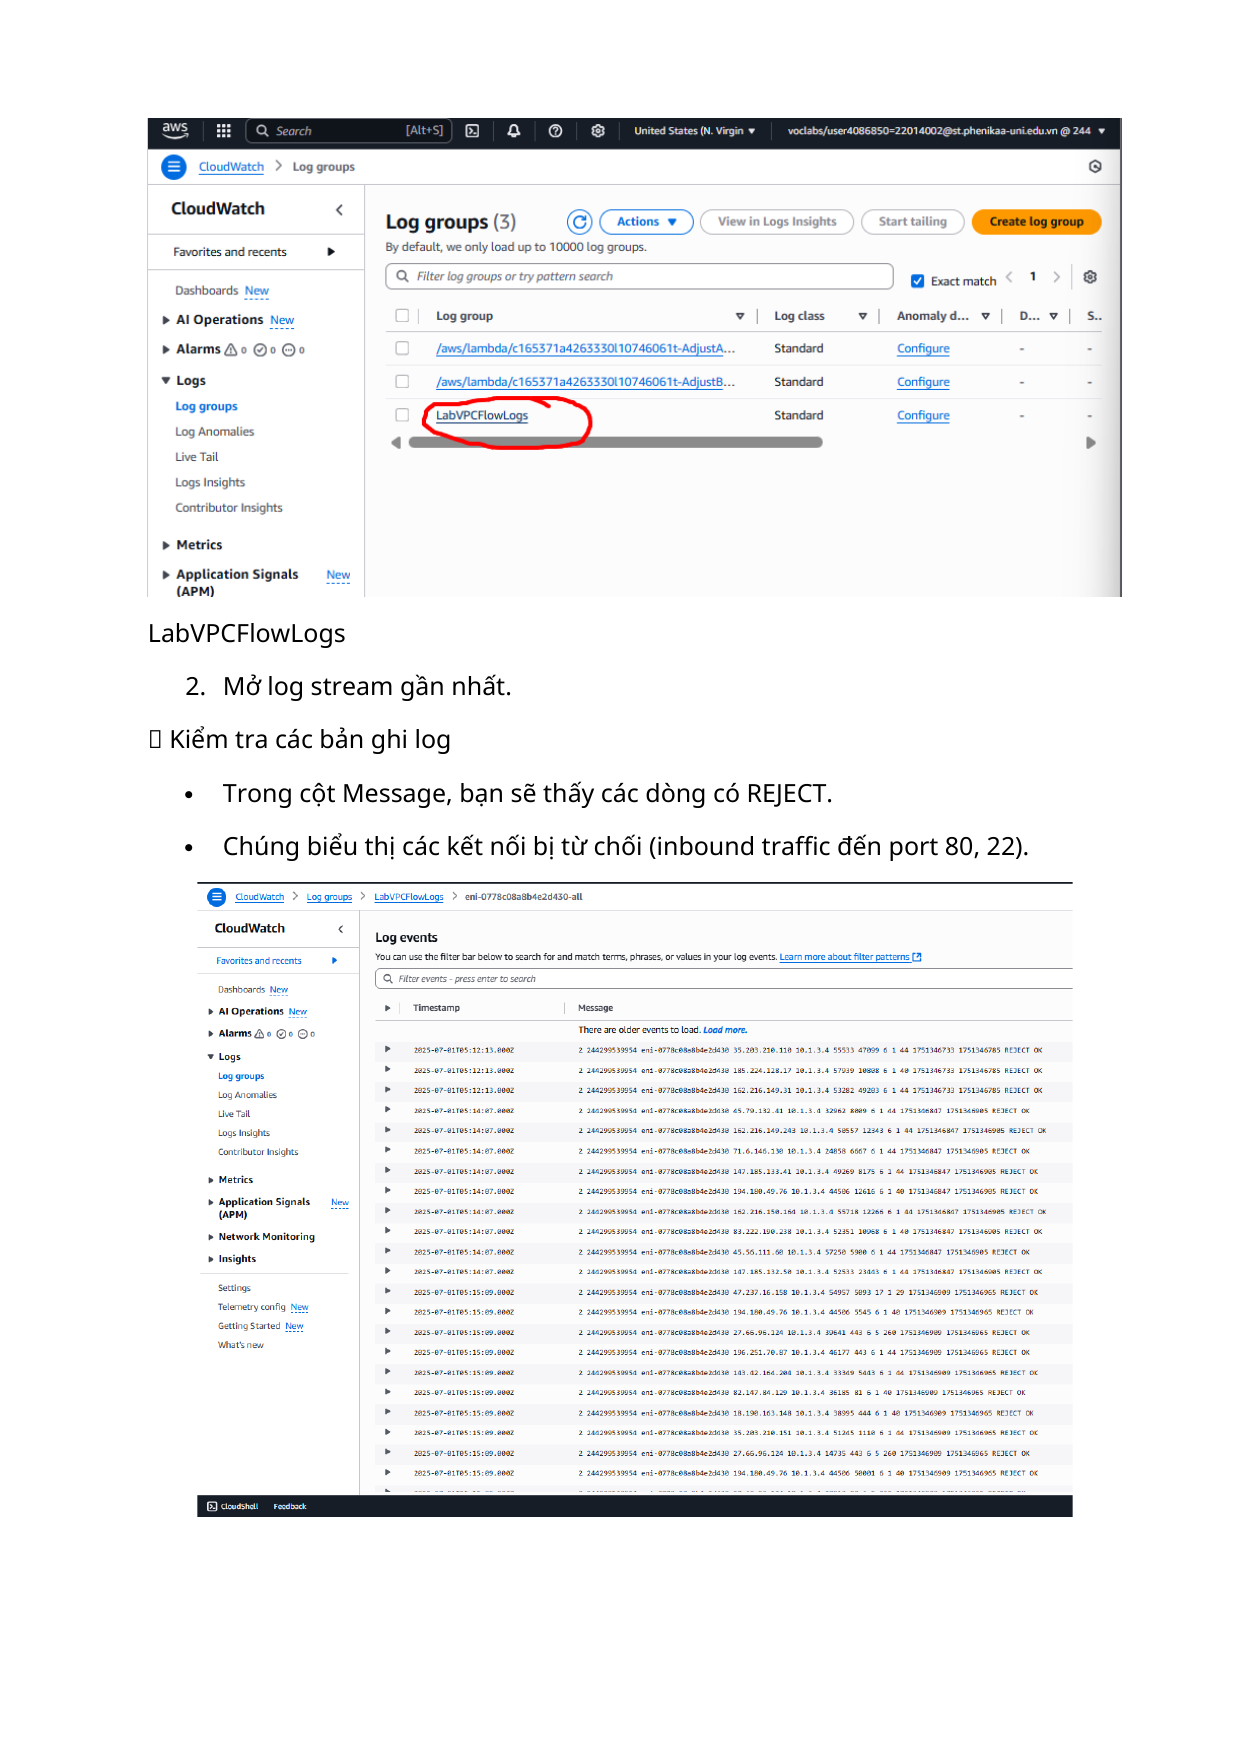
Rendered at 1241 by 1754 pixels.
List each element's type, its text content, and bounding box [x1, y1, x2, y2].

text 🔹 Kiểm tra các bản ghi log [148, 722, 1122, 756]
picture [197, 882, 1073, 1517]
list Chúng biểu thị các kết nối bị từ chối (inbound traffic đến port 80, 22). [185, 829, 1122, 863]
text LabVPCFlowLogs [148, 615, 1122, 649]
picture [147, 118, 1123, 597]
list Trong cột Message, bạn sẽ thấy các dòng có REJECT. [185, 776, 1122, 809]
list Mở log stream gần nhất. [185, 669, 1122, 703]
